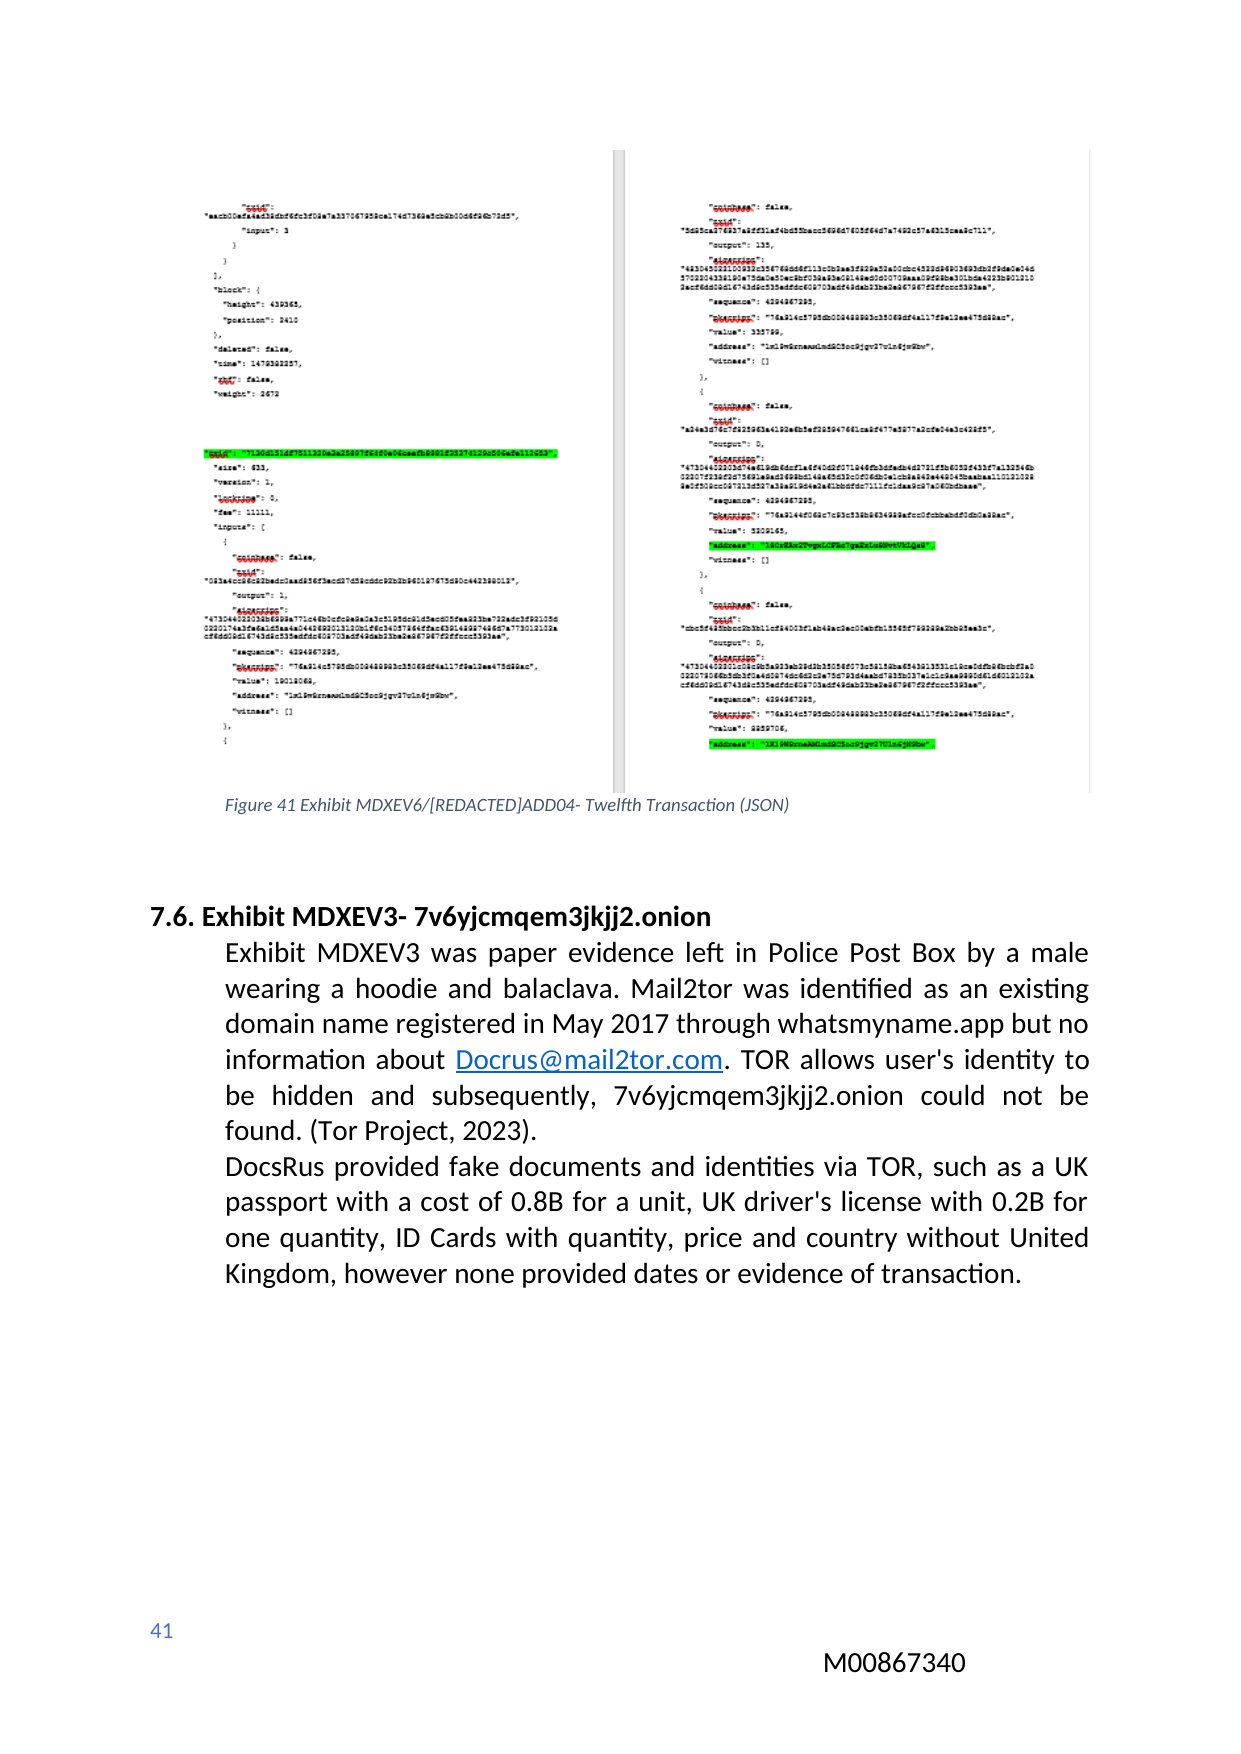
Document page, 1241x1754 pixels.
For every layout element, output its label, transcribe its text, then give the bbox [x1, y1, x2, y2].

picture [150, 150, 1091, 793]
subtitle 7.6. Exhibit MDXEV3- 7v6yjcmqem3jkjj2.onion [150, 898, 1090, 934]
text Exhibit MDXEV3 was paper evidence left in Police Post Box by a male wearing a hoodie and balaclava. Mail2tor was identified as an existing domain name registered in May 2017 through whatsmyname.app but no information about Docrus@mail2tor.com. TOR allows user's identity to be hidden and subsequently, 7v6yjcmqem3jkjj2.onion could not be found. (Tor Project, 2023). [225, 934, 1090, 1148]
text DocsRus provided fake documents and identities via TOR, such as a UK passport with a cost of 0.8B for a unit, UK driver's license with 0.2B for one quantity, ID Cards with quantity, price and country without United Kingdom, however none provided dates or evidence of transaction. [225, 1148, 1090, 1290]
text Figure 41 Exhibit MDXEV6/[REDACTED]ADD04- Twelfth Transaction (JSON) [150, 793, 1090, 816]
